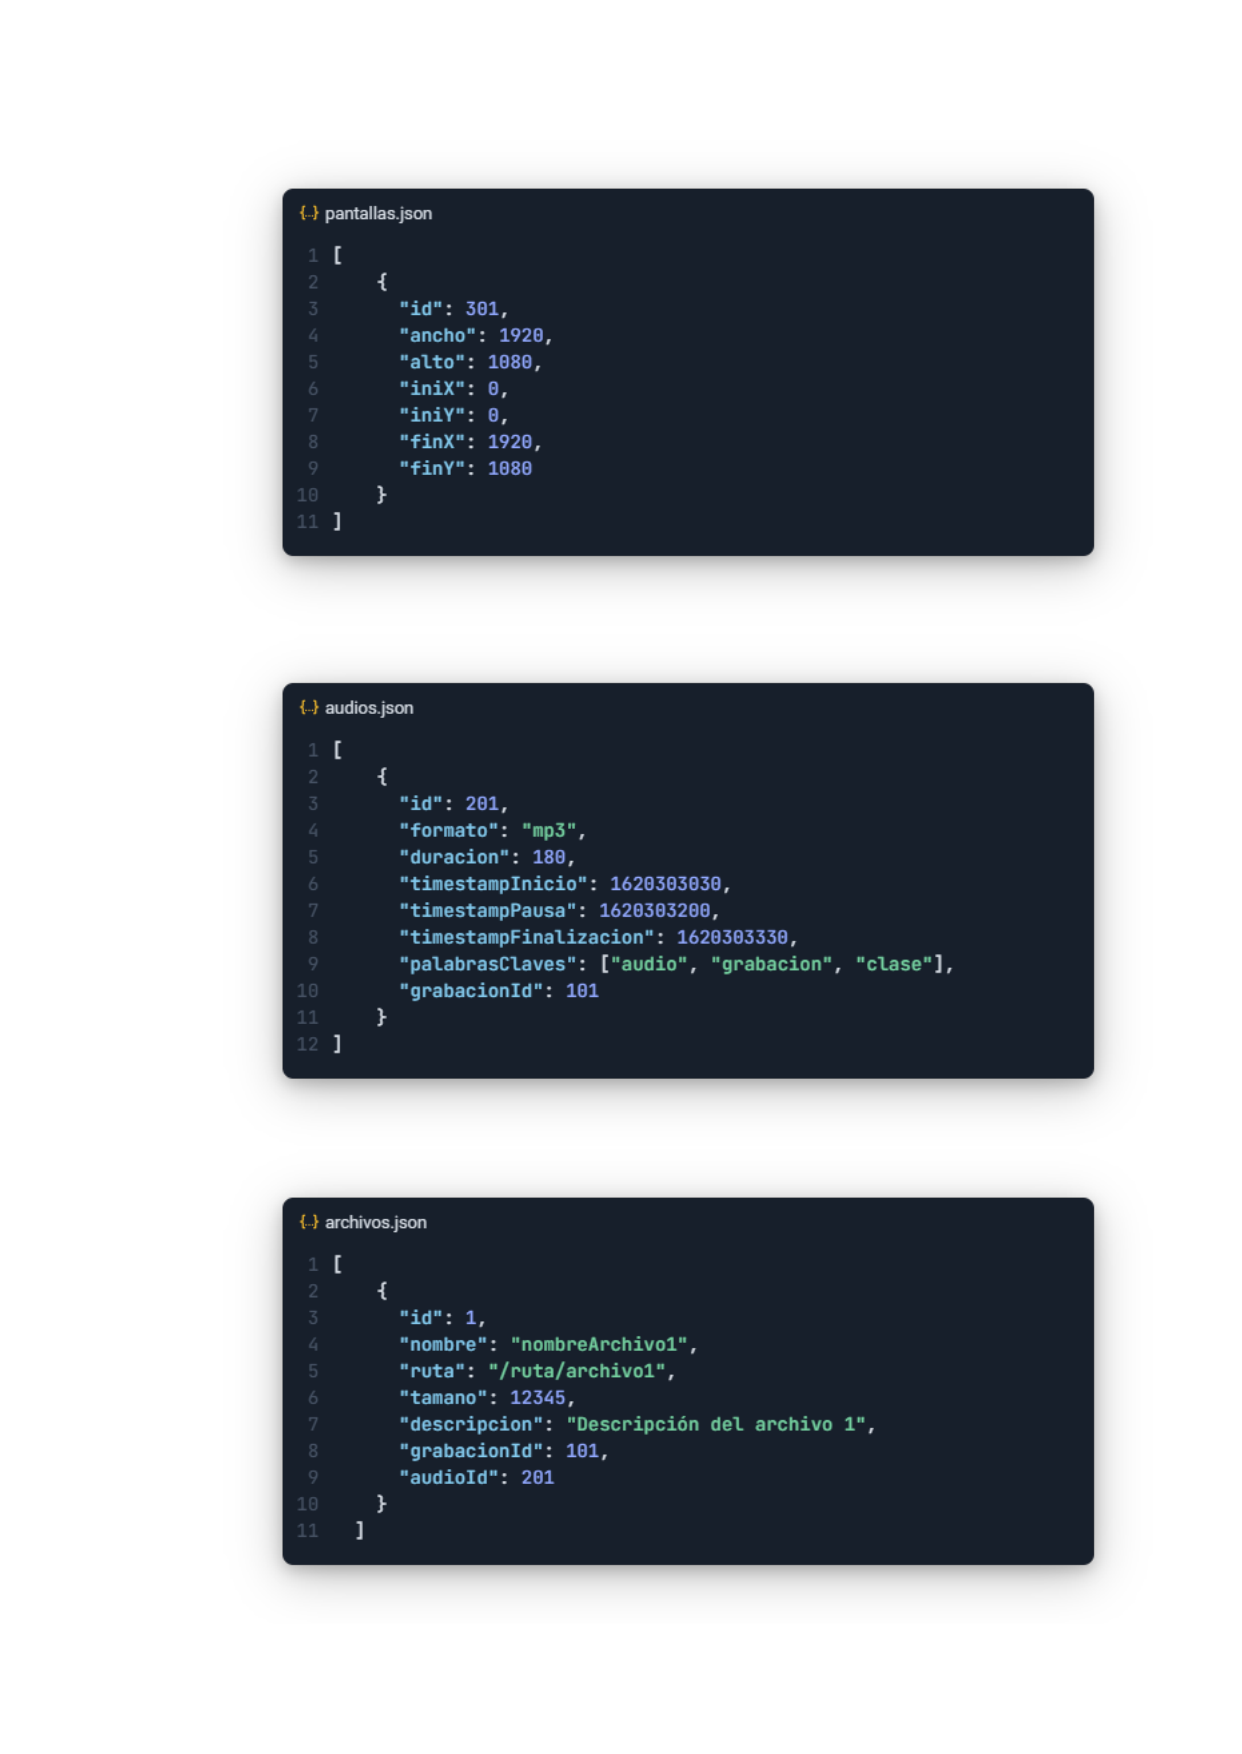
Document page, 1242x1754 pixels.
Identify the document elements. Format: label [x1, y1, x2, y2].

picture [176, 125, 1201, 1624]
